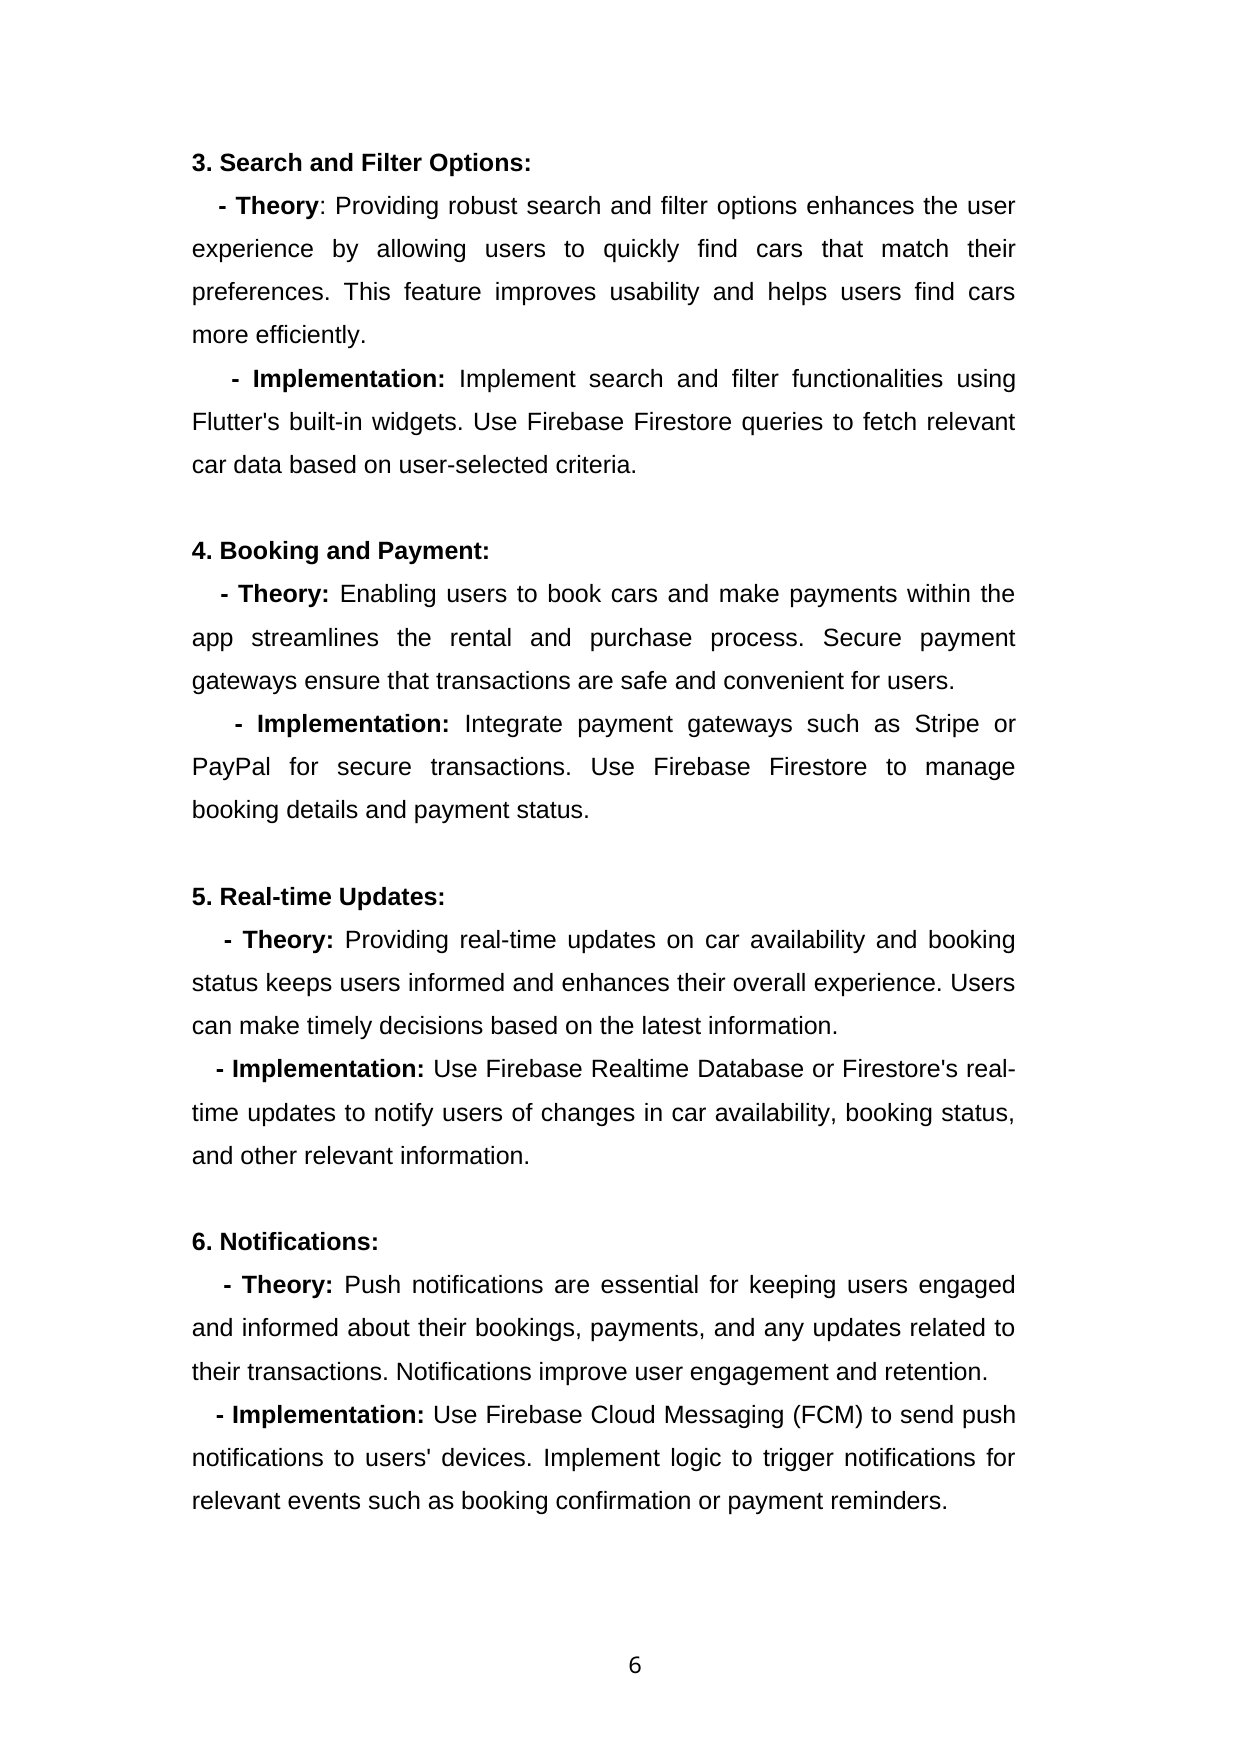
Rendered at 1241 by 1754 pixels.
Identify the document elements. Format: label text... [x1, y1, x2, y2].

text - Implementation: Integrate payment gateways such as Stripe or PayPal for secure transactions. Use Firebase Firestore to manage booking details and payment status. [192, 709, 1017, 824]
text 3. Search and Filter Options: [192, 148, 1017, 176]
text - Implementation: Implement search and filter functionalities using Flutter's built-in widgets. Use Firebase Firestore queries to fetch relevant car data based on user-selected criteria. [192, 363, 1017, 478]
text - Implementation: Use Firebase Cloud Messaging (FCM) to send push notifications to users' devices. Implement logic to trigger notifications for relevant events such as booking confirmation or payment reminders. [192, 1400, 1017, 1515]
text 5. Real-time Updates: [192, 882, 1017, 910]
text - Theory: Providing robust search and filter options enhances the user experience by allowing users to quickly find cars that match their preferences. This feature improves usability and helps users find cars more efficiently. [192, 191, 1017, 349]
text 6. Notifications: [192, 1227, 1017, 1256]
text - Implementation: Use Firebase Realtime Database or Firestore's real-time updates to notify users of changes in car availability, booking status, and other relevant information. [192, 1054, 1017, 1169]
text - Theory: Providing real-time updates on car availability and booking status keeps users informed and enhances their overall experience. Users can make timely decisions based on the latest information. [192, 925, 1017, 1040]
text - Theory: Push notifications are essential for keeping users engaged and informed about their bookings, payments, and any updates related to their transactions. Notifications improve user engagement and retention. [192, 1270, 1017, 1385]
text 4. Booking and Payment: [192, 536, 1017, 565]
text - Theory: Enabling users to book cars and make payments within the app streamlines the rental and purchase process. Secure payment gateways ensure that transactions are safe and convenient for users. [192, 579, 1017, 694]
